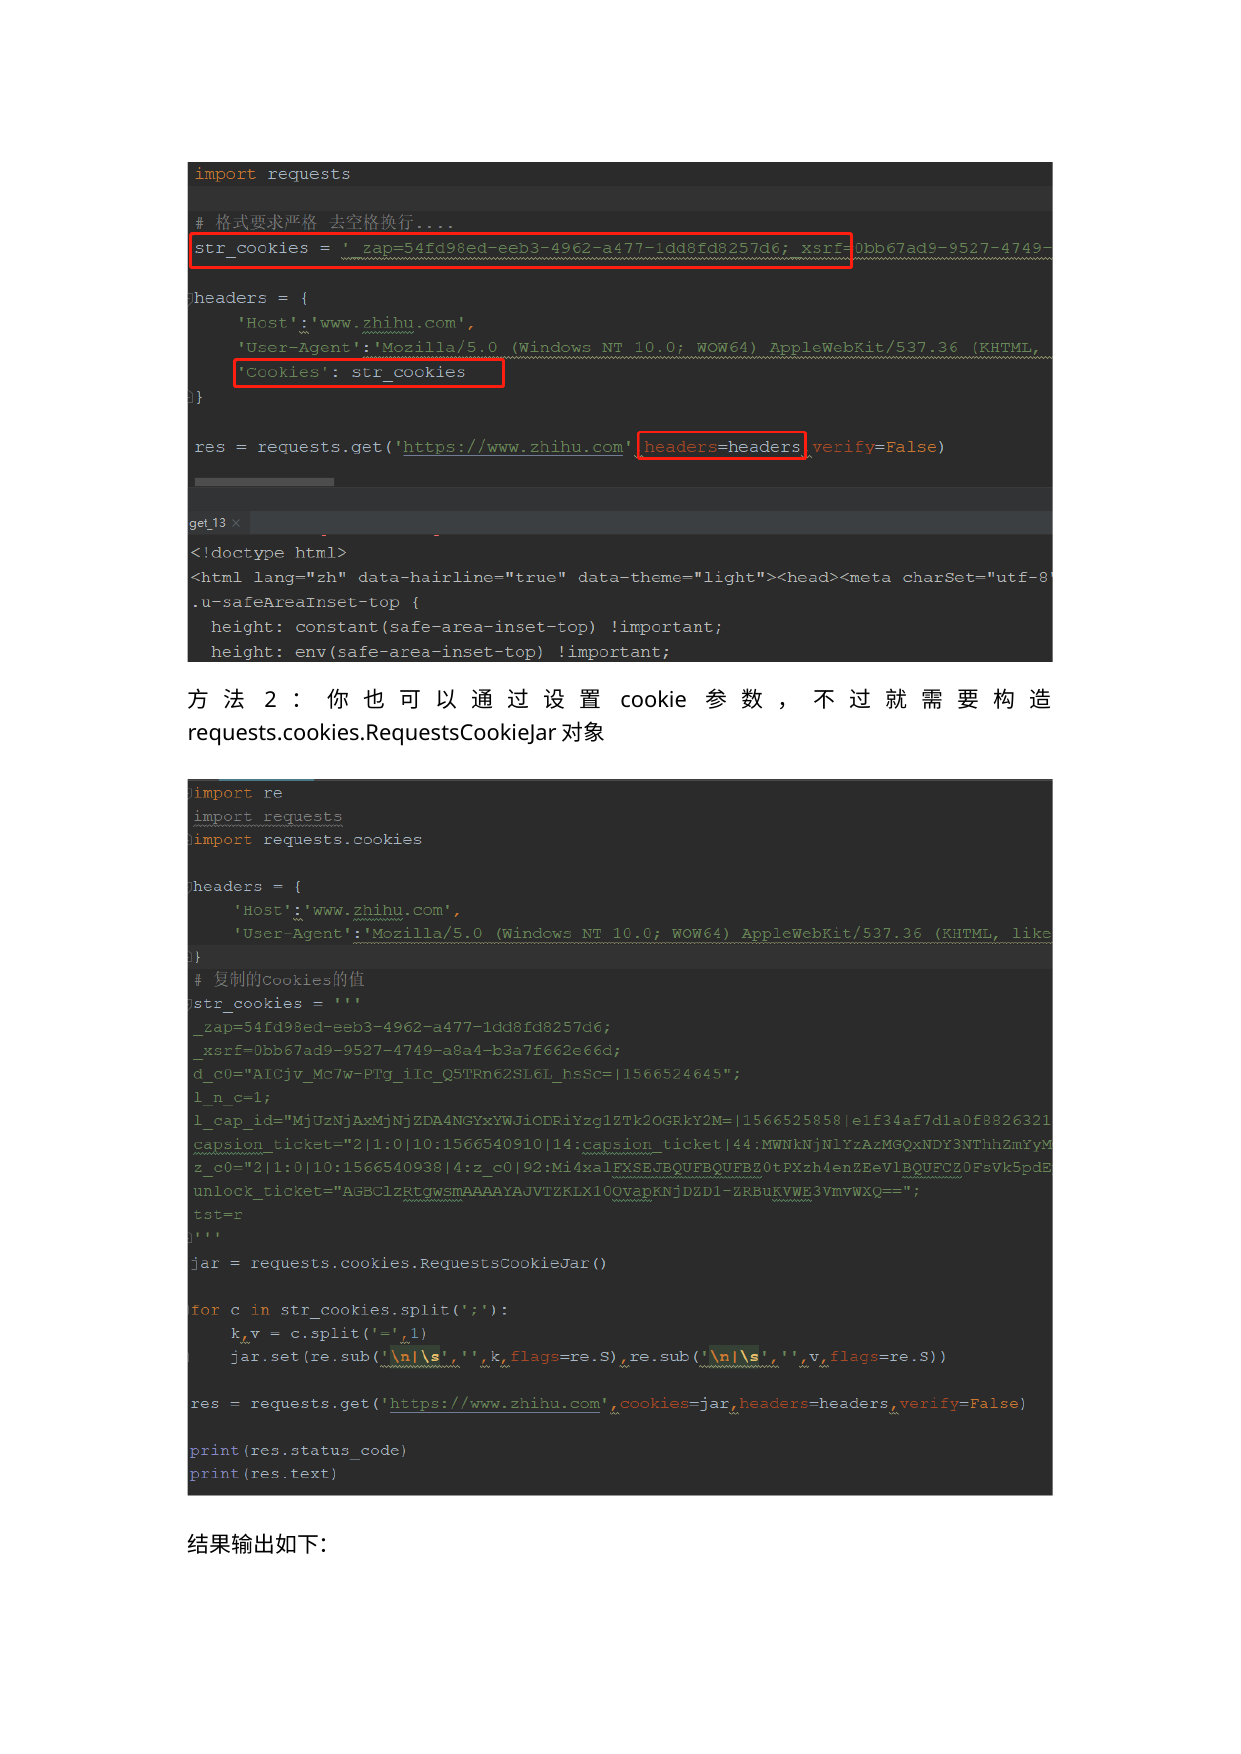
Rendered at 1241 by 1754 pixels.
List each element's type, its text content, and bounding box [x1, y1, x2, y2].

picture [187, 779, 1053, 1496]
text 方法2：你也可以通过设置cookie参数，不过就需要构造requests.cookies.RequestsCookieJar对象 [187, 682, 1053, 747]
text 结果输出如下： [187, 1527, 1053, 1559]
picture [187, 162, 1053, 662]
